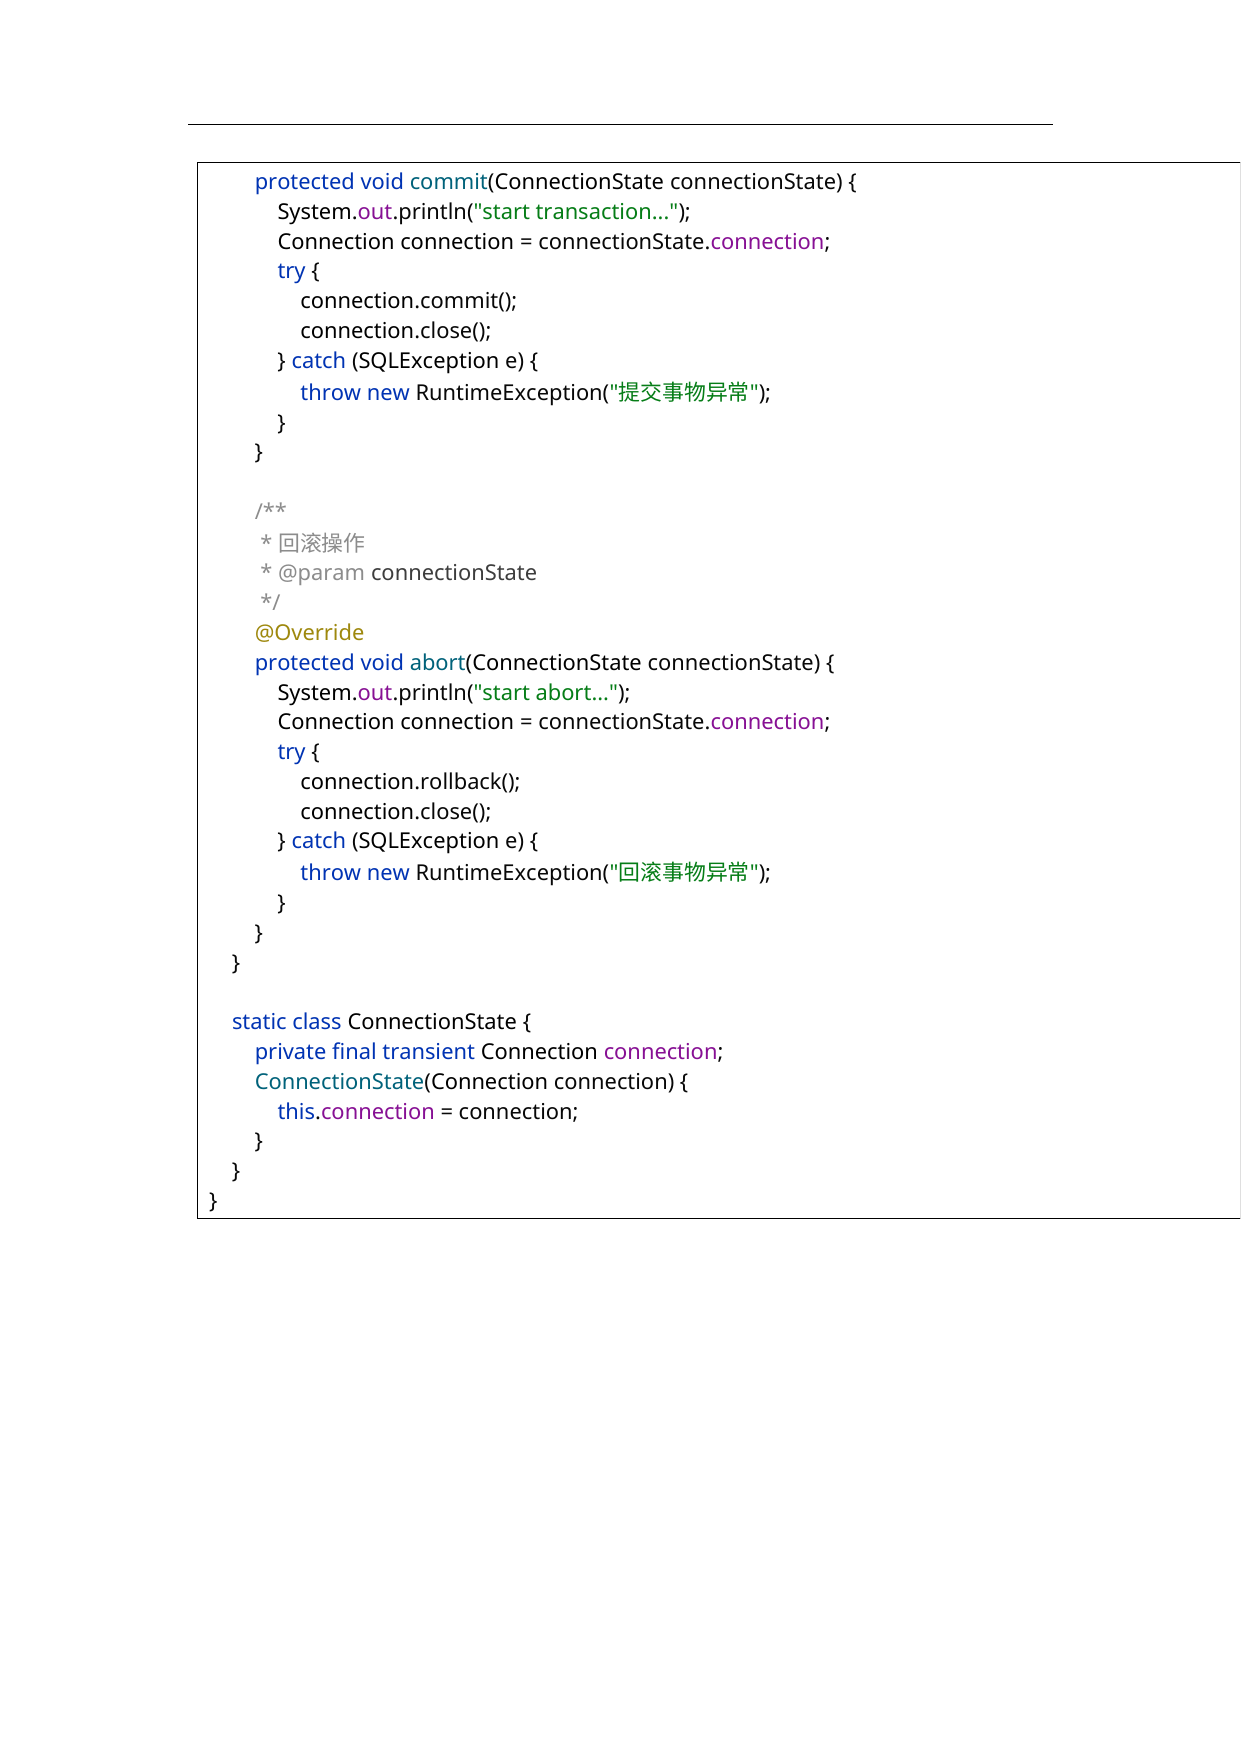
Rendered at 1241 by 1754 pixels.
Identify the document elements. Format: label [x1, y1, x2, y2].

table_header [198, 163, 1240, 1218]
